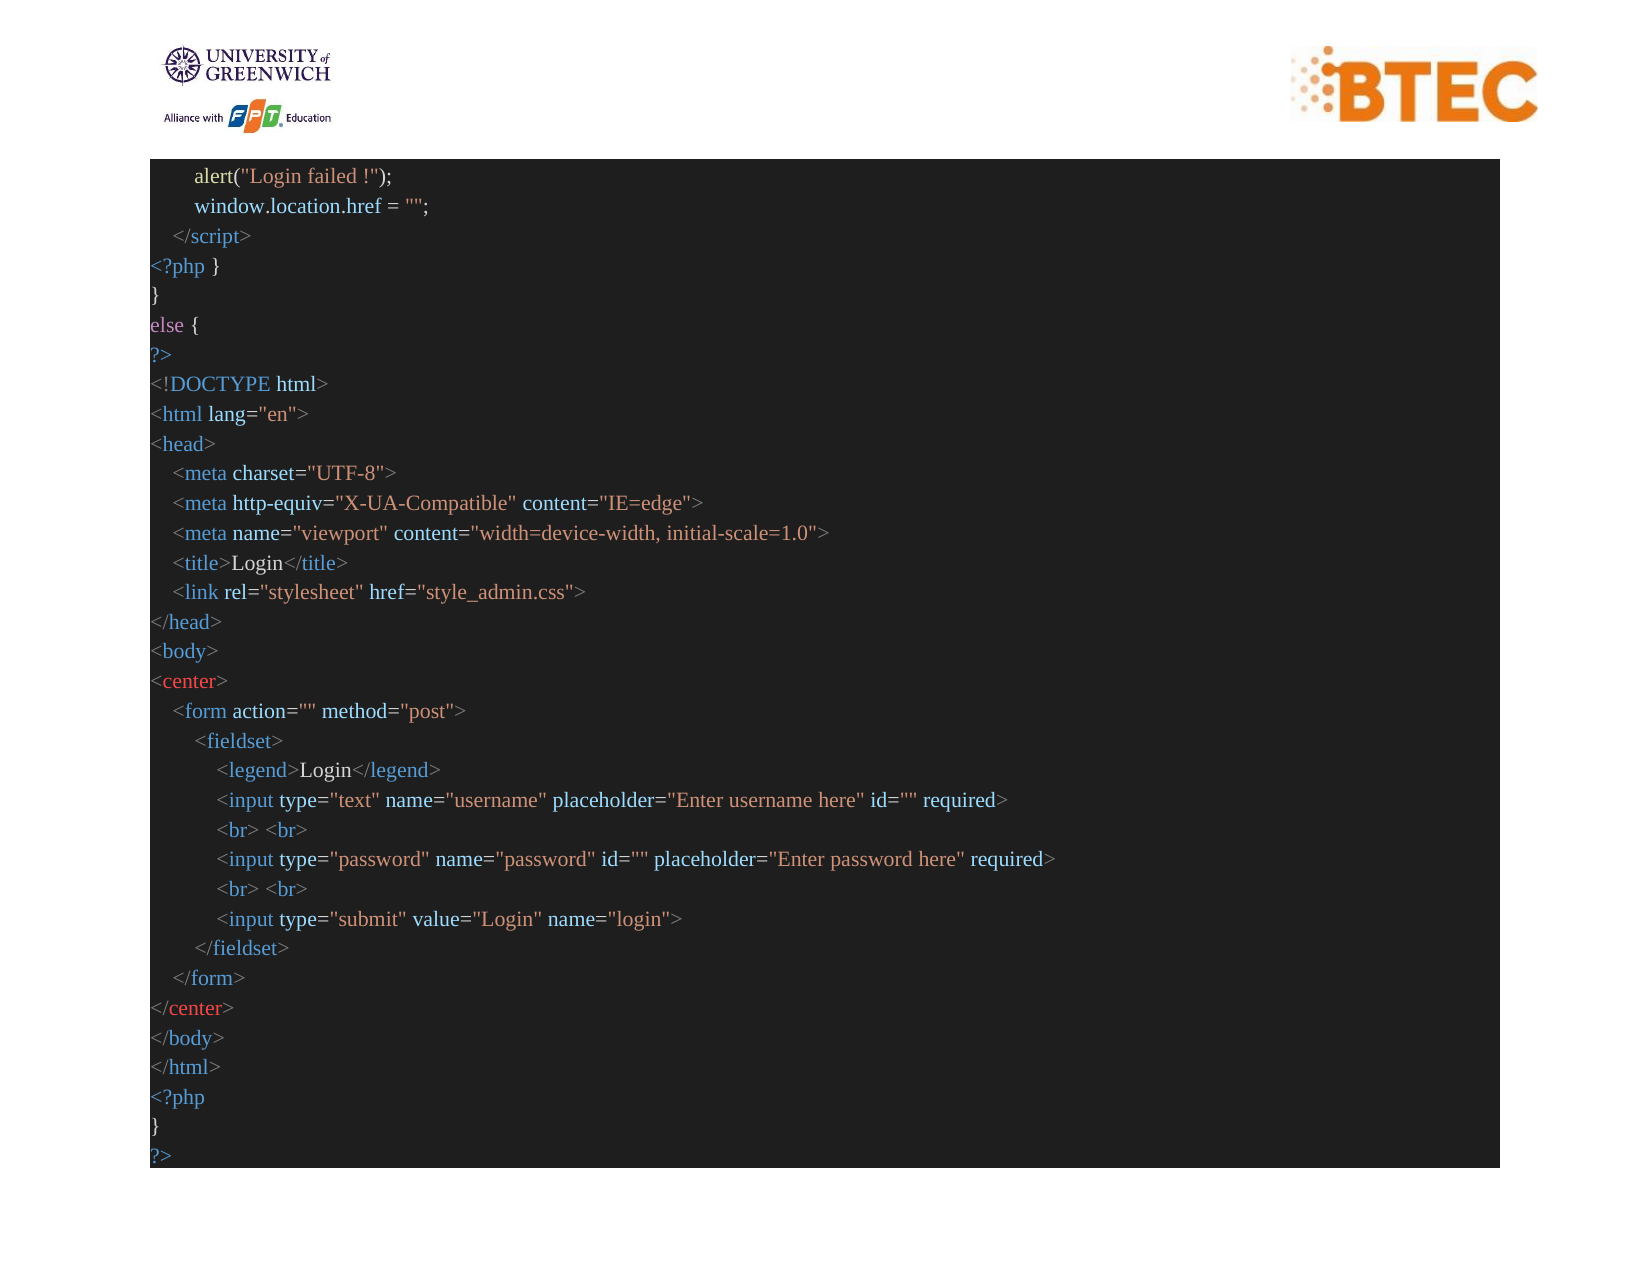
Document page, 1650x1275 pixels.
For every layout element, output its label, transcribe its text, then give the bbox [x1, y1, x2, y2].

text <html lang="en"> [150, 397, 1500, 426]
text ?> [150, 337, 1500, 367]
text <input type="submit" value="Login" name="login"> [150, 901, 1500, 931]
text <br> <br> [150, 812, 1500, 842]
text <head> [150, 426, 1500, 456]
text else { [150, 307, 1500, 337]
text <input type="text" name="username" placeholder="Enter username here" id="" required> [150, 782, 1500, 812]
text <br> <br> [150, 872, 1500, 901]
text <?php } [150, 248, 1500, 278]
picture [150, 32, 343, 144]
text <fieldset> [150, 723, 1500, 753]
text <meta charset="UTF-8"> [150, 456, 1500, 486]
text <center> [150, 664, 1500, 693]
text <title>Login</title> [150, 545, 1500, 575]
text </center> [150, 990, 1500, 1020]
text <meta http-equiv="X-UA-Compatible" content="IE=edge"> [150, 486, 1500, 515]
text <!DOCTYPE html> [150, 367, 1500, 397]
text <?php [150, 1079, 1500, 1109]
text <form action="" method="post"> [150, 693, 1500, 723]
text } [150, 278, 1500, 307]
text alert("Login failed !"); [150, 159, 1500, 189]
text </form> [150, 961, 1500, 990]
text <link rel="stylesheet" href="style_admin.css"> [150, 575, 1500, 604]
text ?> [150, 1139, 1500, 1168]
picture [1290, 46, 1538, 122]
text window.location.href = ""; [150, 189, 1500, 218]
text <meta name="viewport" content="width=device-width, initial-scale=1.0"> [150, 515, 1500, 545]
text <legend>Login</legend> [150, 753, 1500, 782]
text </head> [150, 604, 1500, 634]
text </body> [150, 1020, 1500, 1050]
text <body> [150, 634, 1500, 664]
text </fieldset> [150, 931, 1500, 961]
text <input type="password" name="password" id="" placeholder="Enter password here" required> [150, 842, 1500, 872]
text } [150, 1109, 1500, 1139]
text </html> [150, 1050, 1500, 1079]
text </script> [150, 218, 1500, 248]
